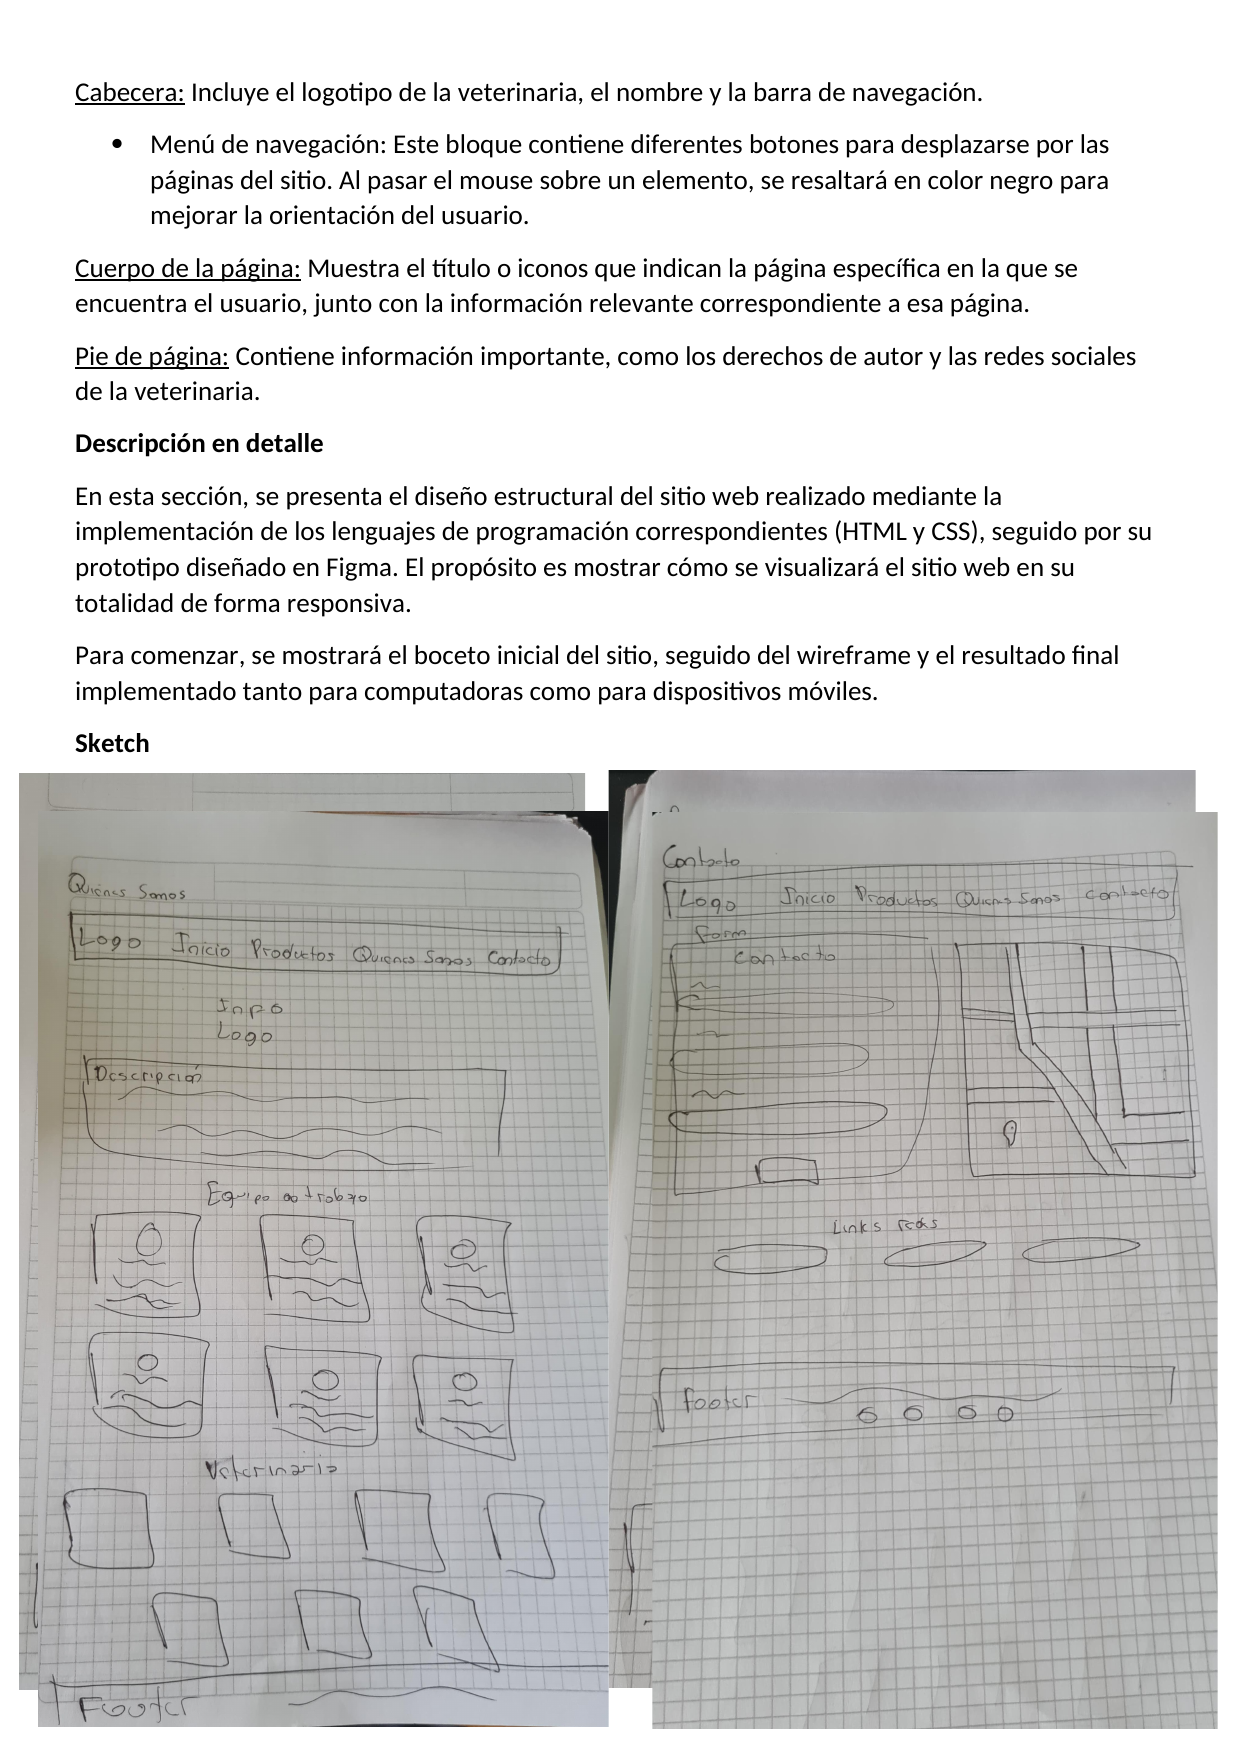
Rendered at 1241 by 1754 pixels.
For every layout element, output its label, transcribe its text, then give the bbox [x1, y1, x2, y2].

text Cuerpo de la página: Muestra el título o iconos que indican la página específica en la que se encuentra el usuario, junto con la información relevante correspondiente a esa página. [75, 251, 1165, 319]
text Cabecera: Incluye el logotipo de la veterinaria, el nombre y la barra de navegación. [75, 75, 1165, 108]
text Pie de página: Contiene información importante, como los derechos de autor y las redes sociales de la veterinaria. [75, 339, 1165, 407]
picture [19, 770, 1218, 1729]
text Sketch [75, 726, 1165, 759]
text Descripción en detalle [75, 427, 1165, 460]
text En esta sección, se presenta el diseño estructural del sitio web realizado mediante la implementación de los lenguajes de programación correspondientes (HTML y CSS), seguido por su prototipo diseñado en Figma. El propósito es mostrar cómo se visualizará el sitio web en su totalidad de forma responsiva. [75, 479, 1165, 619]
text Para comenzar, se mostrará el boceto inicial del sitio, seguido del wireframe y el resultado final implementado tanto para computadoras como para dispositivos móviles. [75, 638, 1165, 707]
list Menú de navegación: Este bloque contiene diferentes botones para desplazarse por las páginas del sitio. Al pasar el mouse sobre un elemento, se resaltará en color negro para mejorar la orientación del usuario. [112, 127, 1165, 232]
